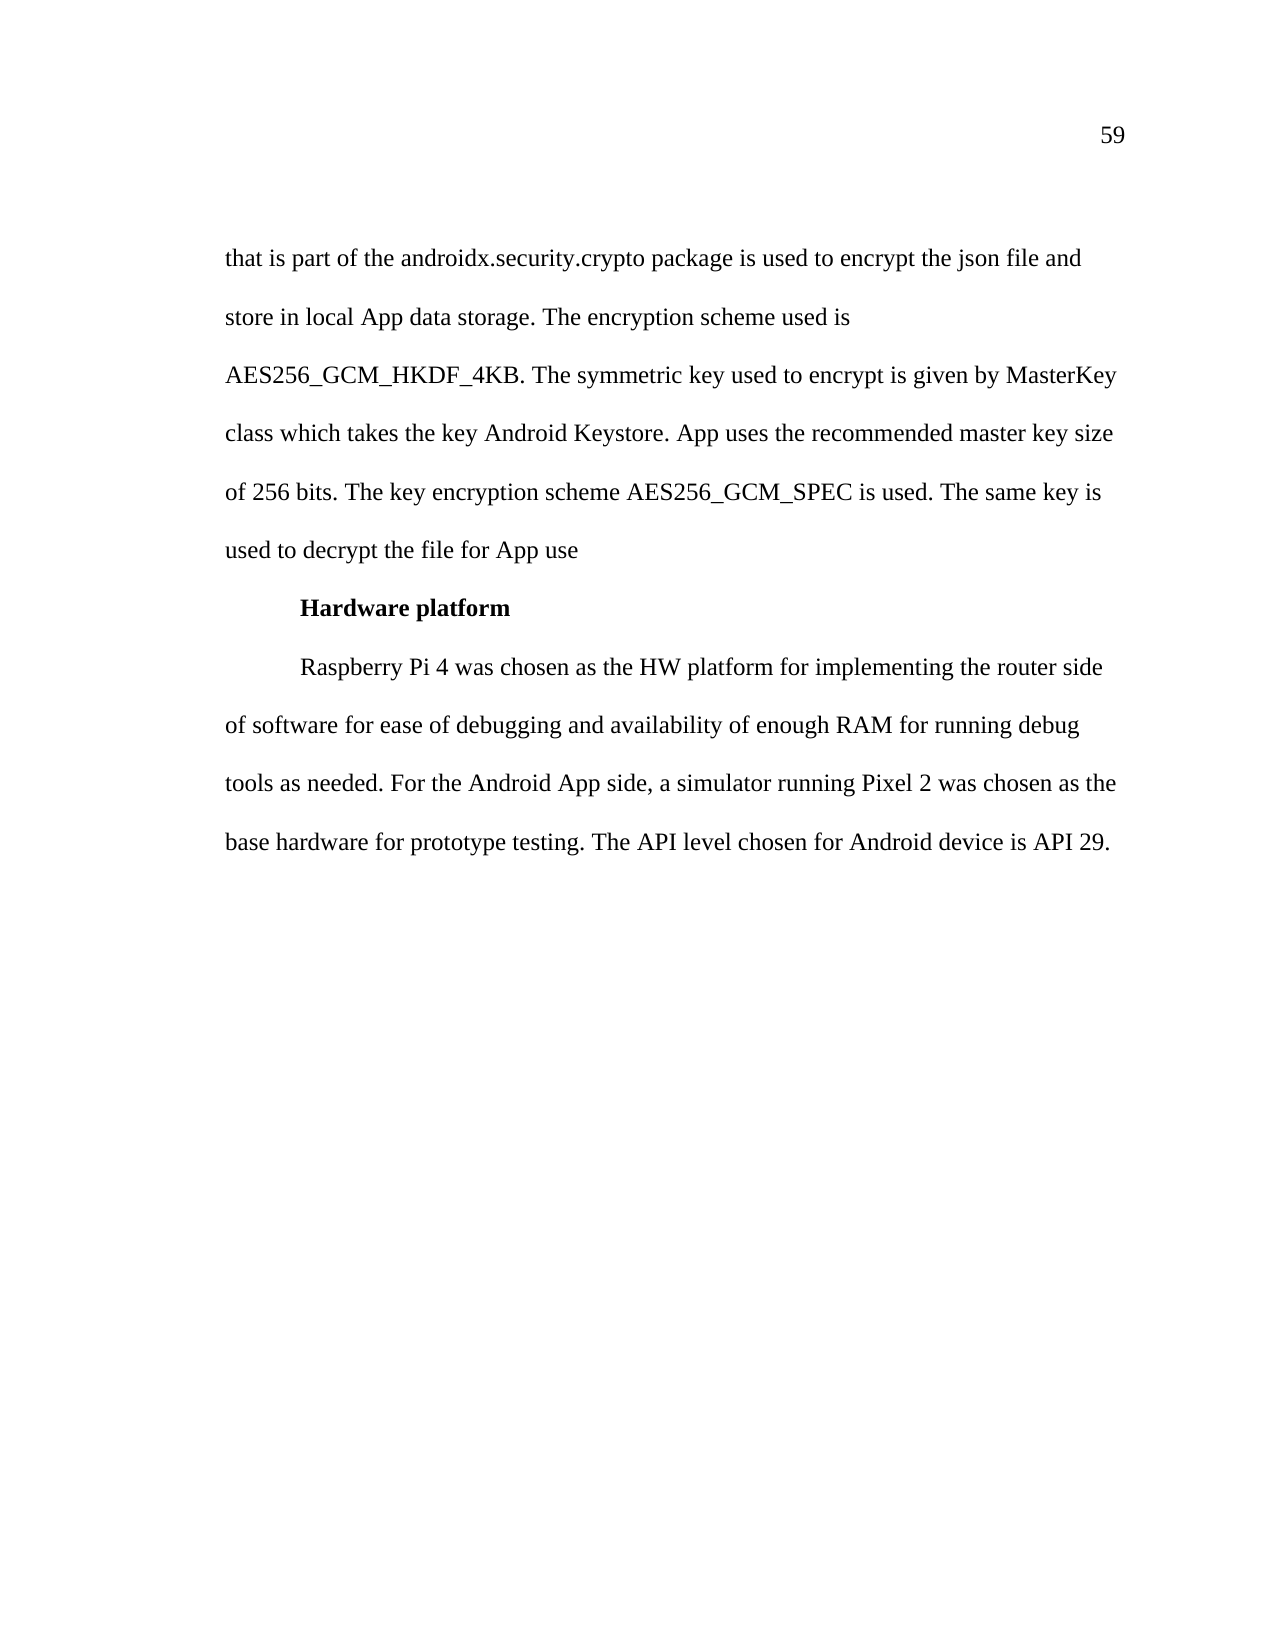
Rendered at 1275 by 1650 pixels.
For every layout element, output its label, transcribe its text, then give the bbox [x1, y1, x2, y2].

text Raspberry Pi 4 was chosen as the HW platform for implementing the router side of software for ease of debugging and availability of enough RAM for running debug tools as needed. For the Android App side, a simulator running Pixel 2 was chosen as the base hardware for prototype testing. The API level chosen for Android device is API 29. [225, 628, 1125, 862]
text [225, 220, 1125, 570]
subtitle Hardware platform [225, 570, 1125, 628]
